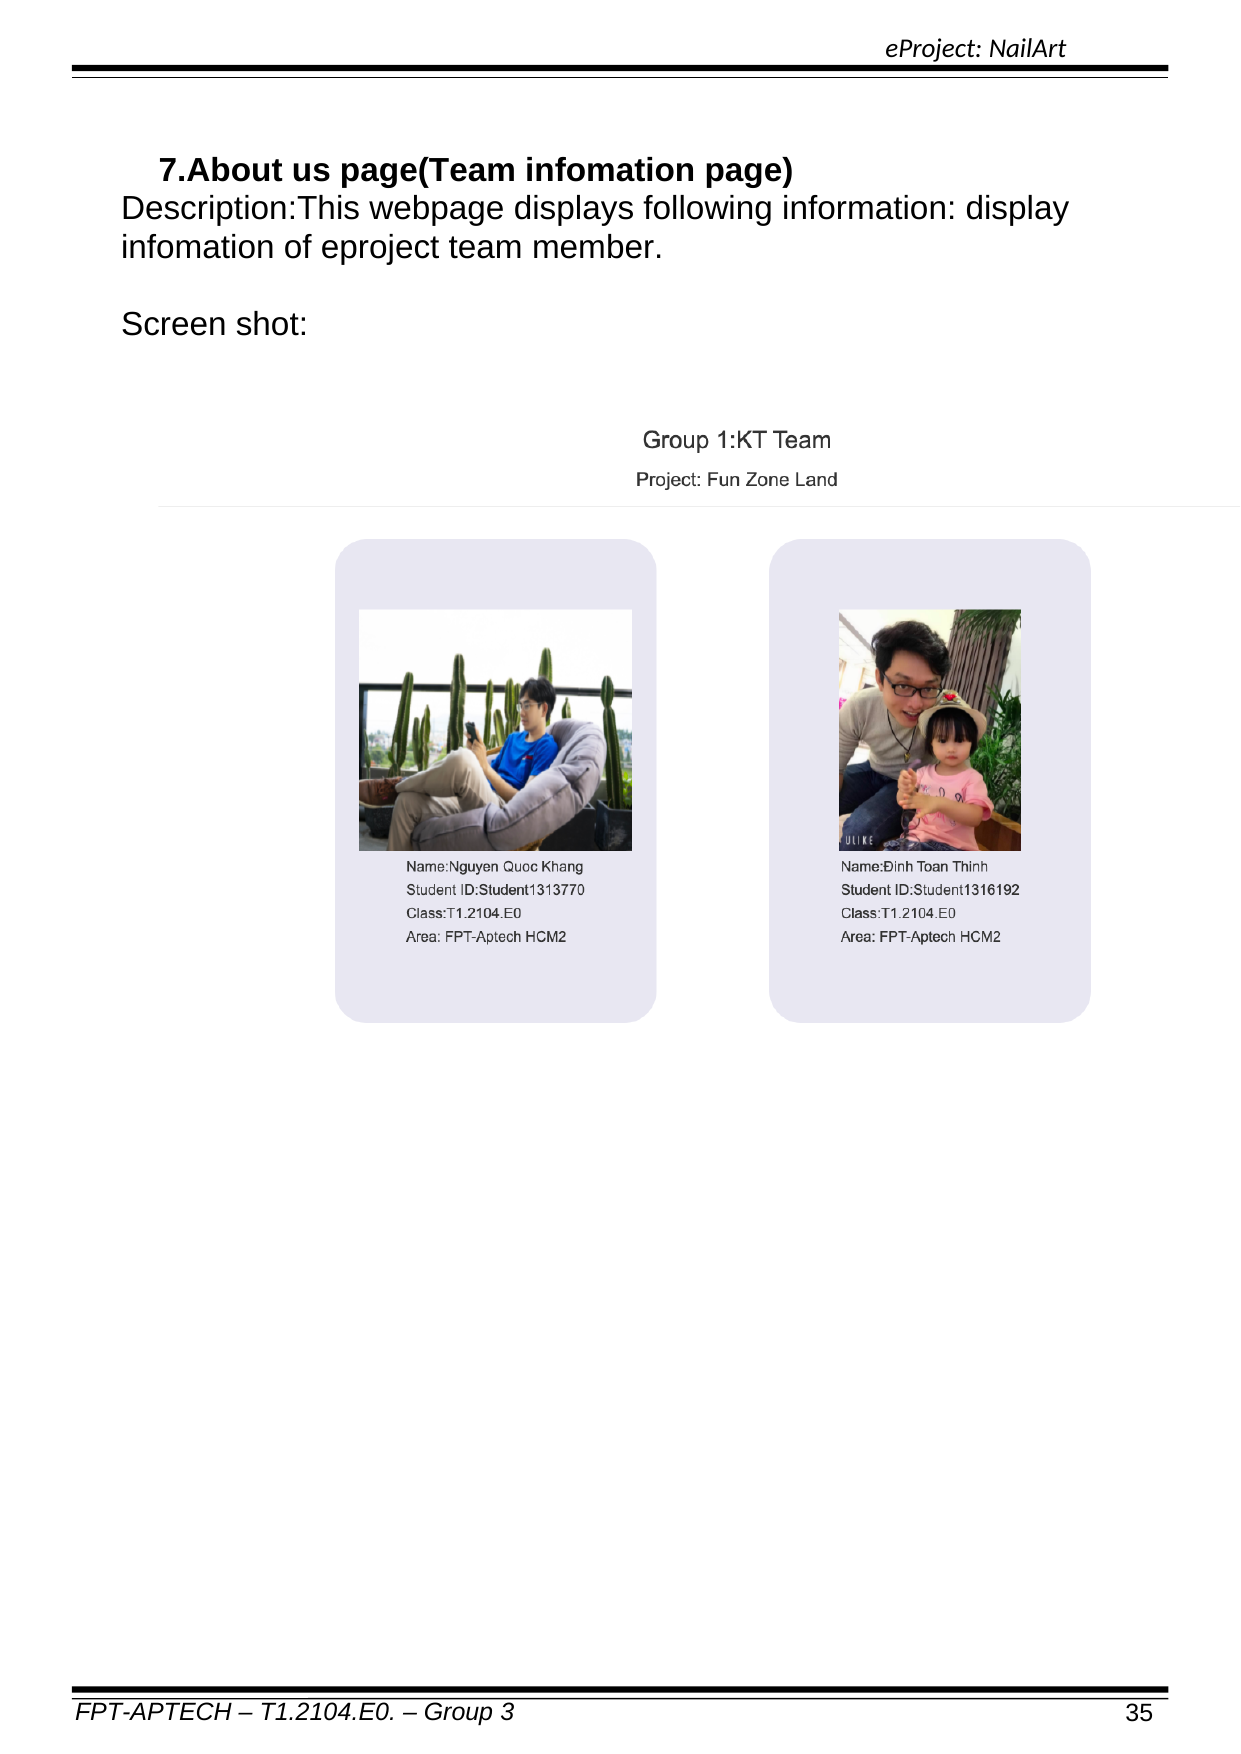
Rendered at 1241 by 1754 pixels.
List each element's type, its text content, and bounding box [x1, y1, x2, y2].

list 7.About us page(Team infomation page) [158, 150, 1203, 188]
picture [158, 418, 1241, 1046]
text Description:This webpage displays following information: display infomation of eproject team member. [121, 188, 1203, 265]
text Screen shot: [121, 303, 1203, 342]
